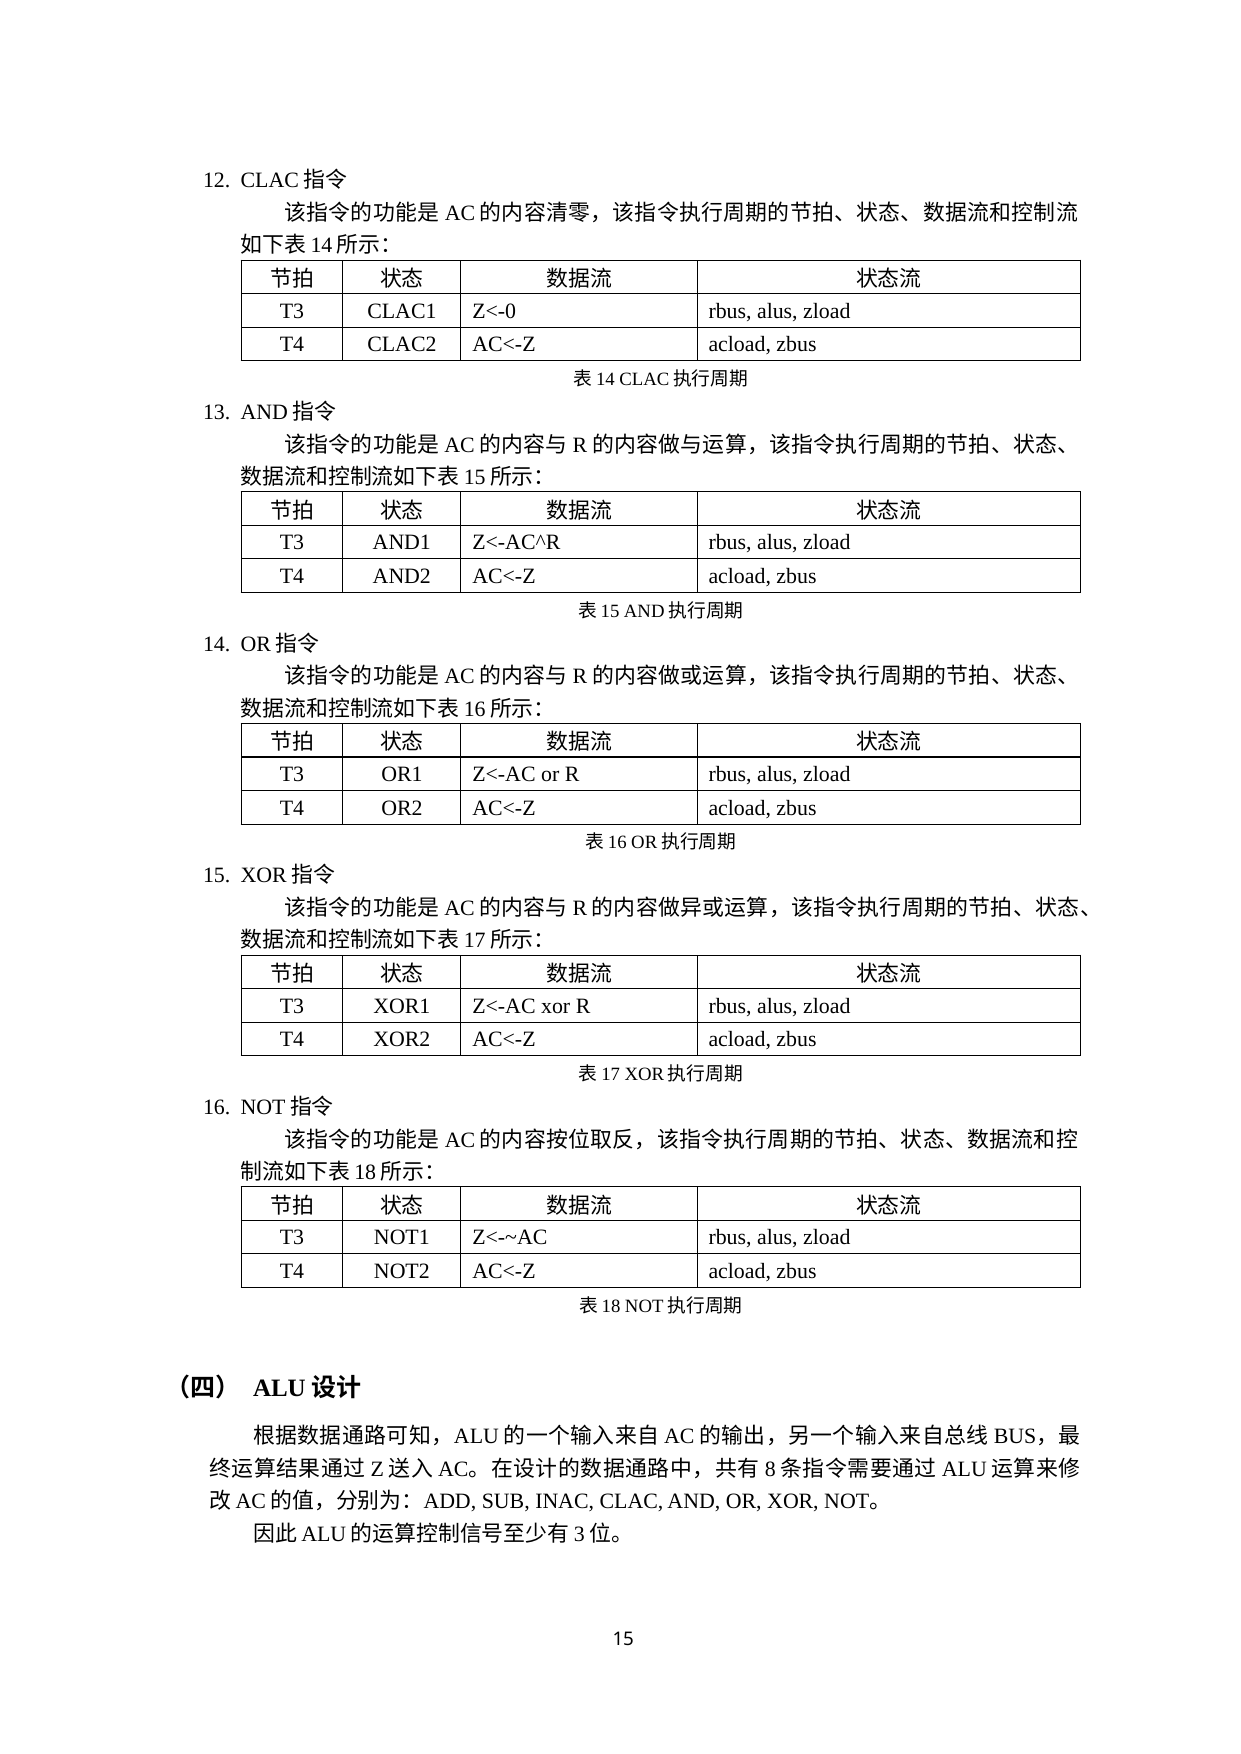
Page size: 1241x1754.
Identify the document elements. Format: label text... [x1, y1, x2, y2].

table_cell T4 [242, 328, 342, 360]
table_header 状态 [343, 492, 460, 525]
list 该指令的功能是AC的内容与R的内容做异或运算，该指令执行周期的节拍、状态、数据流和控制流如下表17所示： [240, 889, 1081, 954]
table_header 状态流 [698, 956, 1080, 988]
table_cell acload, zbus [698, 1023, 1080, 1055]
table_header 状态流 [698, 492, 1080, 525]
table_cell T3 [242, 1221, 342, 1253]
table_cell CLAC2 [343, 328, 460, 360]
table_cell XOR2 [343, 1023, 460, 1055]
table_cell Z<-~AC [461, 1221, 697, 1253]
table_cell XOR1 [343, 989, 460, 1022]
table_cell Z<-0 [461, 294, 697, 327]
table_header 节拍 [242, 492, 342, 525]
table_cell AC<-Z [461, 1254, 697, 1287]
table_header 状态流 [698, 261, 1080, 293]
table_cell rbus, alus, zload [698, 989, 1080, 1022]
table_cell AC<-Z [461, 328, 697, 360]
table_cell AND1 [343, 526, 460, 558]
table_cell acload, zbus [698, 559, 1080, 592]
table_cell acload, zbus [698, 791, 1080, 823]
table_cell Z<-AC xor R [461, 989, 697, 1022]
list 表15 AND执行周期 [240, 593, 1081, 625]
table_cell OR1 [343, 758, 460, 790]
table_cell T4 [242, 559, 342, 592]
table_cell AND2 [343, 559, 460, 592]
table_cell AC<-Z [461, 559, 697, 592]
list NOT指令 [203, 1089, 1081, 1121]
table_cell CLAC1 [343, 294, 460, 327]
table_header 状态流 [698, 1187, 1080, 1220]
table_header 状态 [343, 956, 460, 988]
table_cell T3 [242, 989, 342, 1022]
table_header 数据流 [461, 492, 697, 525]
table_cell AC<-Z [461, 791, 697, 823]
subtitle ALU设计 [165, 1353, 1081, 1418]
list AND指令 [203, 394, 1081, 426]
table_cell T4 [242, 791, 342, 823]
table_cell T3 [242, 758, 342, 790]
list OR指令 [203, 625, 1081, 658]
table_header 状态流 [698, 724, 1080, 756]
table_header 数据流 [461, 724, 697, 756]
list 表16 OR执行周期 [240, 825, 1081, 857]
table_header 节拍 [242, 956, 342, 988]
table_header 数据流 [461, 261, 697, 293]
table_cell T4 [242, 1023, 342, 1055]
list 该指令的功能是AC的内容清零，该指令执行周期的节拍、状态、数据流和控制流如下表14所示： [240, 194, 1081, 259]
table_cell rbus, alus, zload [698, 294, 1080, 327]
table_header 状态 [343, 724, 460, 756]
table_header 节拍 [242, 724, 342, 756]
table_header 节拍 [242, 1187, 342, 1220]
table_header 数据流 [461, 956, 697, 988]
table_cell AC<-Z [461, 1023, 697, 1055]
table_cell rbus, alus, zload [698, 526, 1080, 558]
table_header 节拍 [242, 261, 342, 293]
list CLAC指令 [203, 162, 1081, 194]
list 表14 CLAC执行周期 [240, 361, 1081, 394]
table_cell T4 [242, 1254, 342, 1287]
table_cell T3 [242, 294, 342, 327]
table_cell OR2 [343, 791, 460, 823]
list 表18 NOT执行周期 [240, 1288, 1081, 1320]
list 根据数据通路可知，ALU的一个输入来自AC的输出，另一个输入来自总线BUS，最终运算结果通过Z送入AC。在设计的数据通路中，共有8条指令需要通过ALU运算来修改AC的值，分别为：ADD, SUB, INAC, CLAC, AND, OR, XOR, NOT。 [209, 1418, 1081, 1515]
table_cell acload, zbus [698, 328, 1080, 360]
table_cell acload, zbus [698, 1254, 1080, 1287]
list 该指令的功能是AC的内容按位取反，该指令执行周期的节拍、状态、数据流和控制流如下表18所示： [240, 1121, 1081, 1186]
list 因此ALU的运算控制信号至少有3位。 [209, 1515, 1081, 1548]
table_cell NOT2 [343, 1254, 460, 1287]
table_cell NOT1 [343, 1221, 460, 1253]
list XOR指令 [203, 857, 1081, 889]
table_cell rbus, alus, zload [698, 1221, 1080, 1253]
table_header 状态 [343, 261, 460, 293]
list 该指令的功能是AC的内容与R的内容做与运算，该指令执行周期的节拍、状态、数据流和控制流如下表15所示： [240, 426, 1081, 491]
table_cell Z<-AC or R [461, 758, 697, 790]
list 表17 XOR执行周期 [240, 1056, 1081, 1089]
table_cell rbus, alus, zload [698, 758, 1080, 790]
table_header 数据流 [461, 1187, 697, 1220]
table_cell Z<-AC^R [461, 526, 697, 558]
table_header 状态 [343, 1187, 460, 1220]
list 该指令的功能是AC的内容与R的内容做或运算，该指令执行周期的节拍、状态、数据流和控制流如下表16所示： [240, 658, 1081, 723]
table_cell T3 [242, 526, 342, 558]
